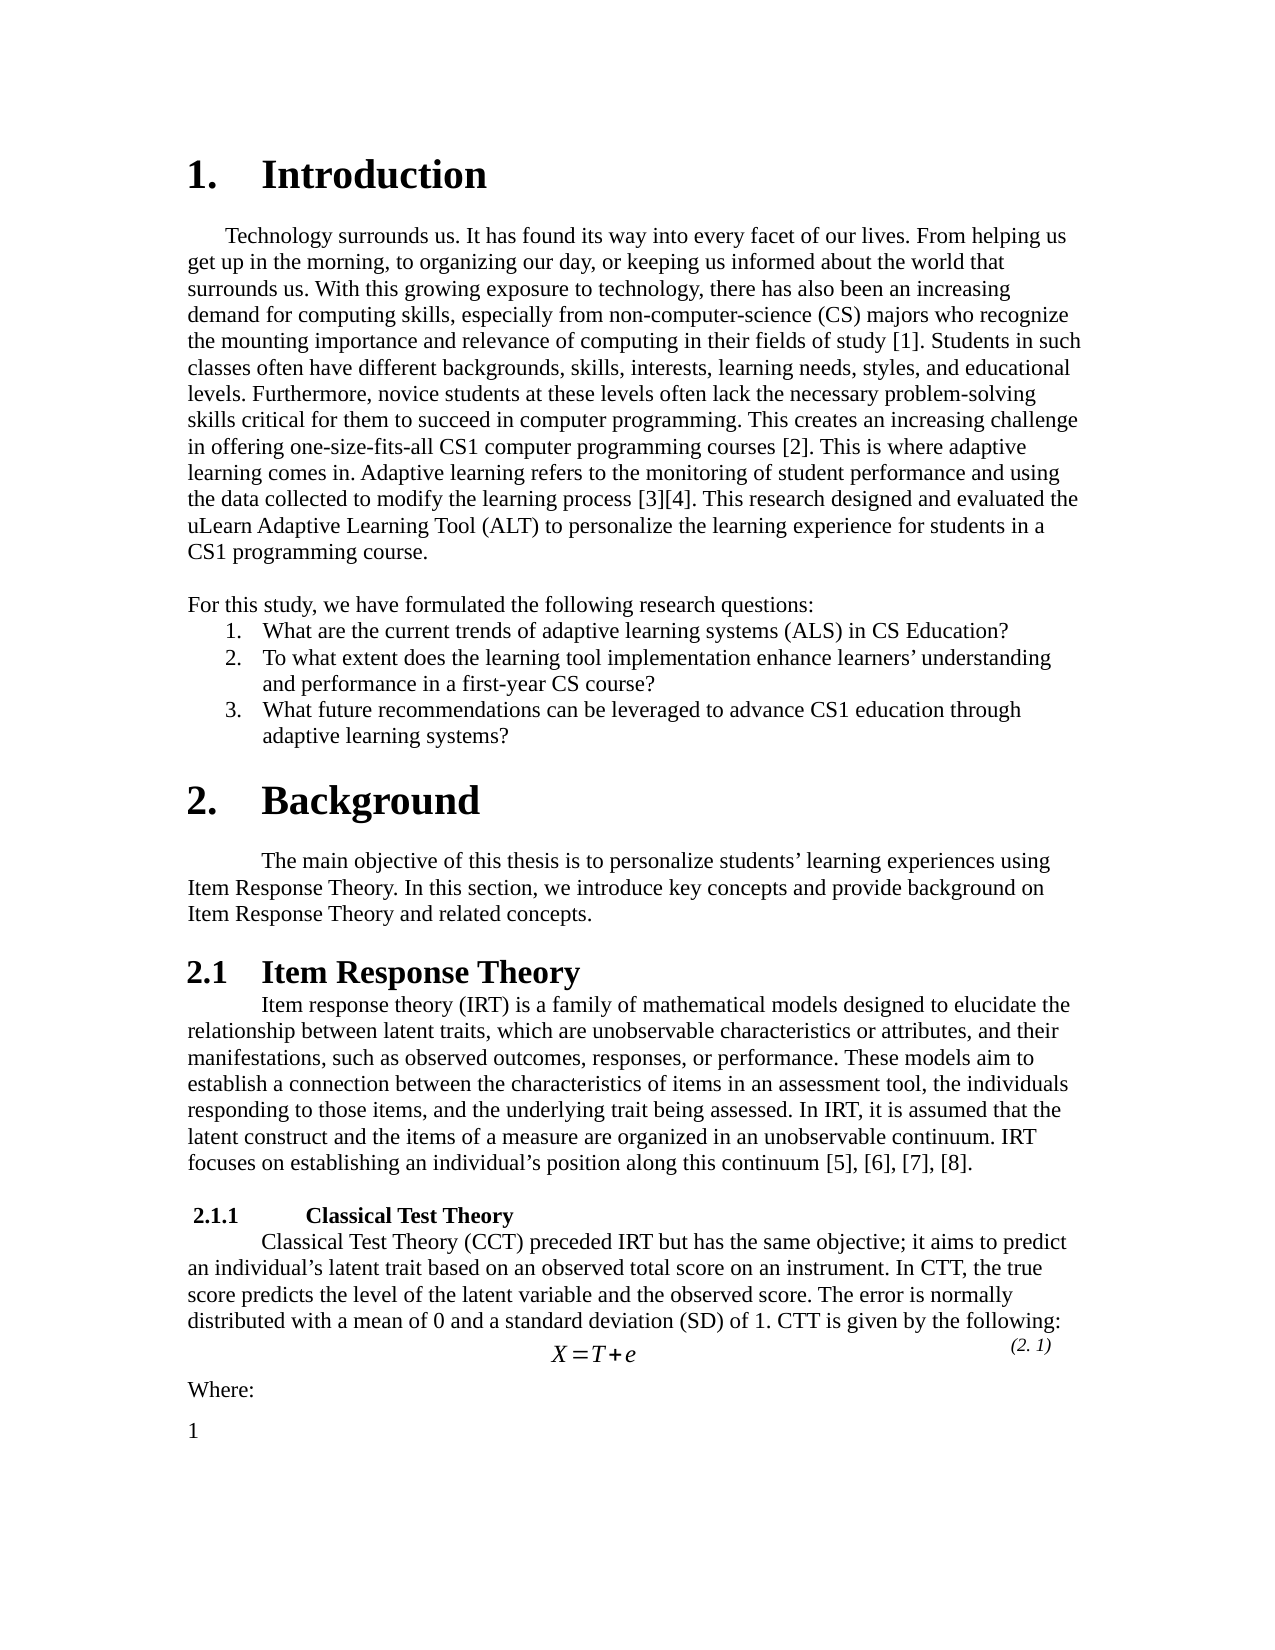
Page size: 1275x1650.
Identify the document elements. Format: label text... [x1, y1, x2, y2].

text Classical Test Theory (CCT) preceded IRT but has the same objective; it aims to predict an individual’s latent trait based on an observed total score on an instrument. In CTT, the true score predicts the level of the latent variable and the observed score. The error is normally distributed with a mean of 0 and a standard deviation (SD) of 1. CTT is given by the following: [187, 1228, 1088, 1333]
text Where: [187, 1376, 1088, 1402]
subtitle Item Response Theory [186, 953, 1088, 991]
table_header (2. 1) [999, 1334, 1087, 1376]
list What are the current trends of adaptive learning systems (ALS) in CS Education? [225, 617, 1088, 643]
list What future recommendations can be leveraged to advance CS1 education through adaptive learning systems? [225, 696, 1088, 749]
subtitle Introduction [186, 150, 1088, 198]
text For this study, we have formulated the following research questions: [187, 591, 1088, 617]
subtitle Background [186, 775, 1088, 823]
table_header [187, 1334, 999, 1376]
subtitle Classical Test Theory [193, 1202, 1088, 1228]
list To what extent does the learning tool implementation enhance learners’ understanding and performance in a first-year CS course? [225, 643, 1088, 696]
text Technology surrounds us. It has found its way into every facet of our lives. From helping us get up in the morning, to organizing our day, or keeping us informed about the world that surrounds us. With this growing exposure to technology, there has also been an increasing demand for computing skills, especially from non-computer-science (CS) majors who recognize the mounting importance and relevance of computing in their fields of study [1]. Students in such classes often have different backgrounds, skills, interests, learning needs, styles, and educational levels. Furthermore, novice students at these levels often lack the necessary problem-solving skills critical for them to succeed in computer programming. This creates an increasing challenge in offering one-size-fits-all CS1 computer programming courses [2]. This is where adaptive learning comes in. Adaptive learning refers to the monitoring of student performance and using the data collected to modify the learning process [3][4]. This research designed and evaluated the uLearn Adaptive Learning Tool (ALT) to personalize the learning experience for students in a CS1 programming course. [187, 222, 1088, 564]
text The main objective of this thesis is to personalize students’ learning experiences using Item Response Theory. In this section, we introduce key concepts and provide background on Item Response Theory and related concepts. [187, 847, 1088, 926]
text Item response theory (IRT) is a family of mathematical models designed to elucidate the relationship between latent traits, which are unobservable characteristics or attributes, and their manifestations, such as observed outcomes, responses, or performance. These models aim to establish a connection between the characteristics of items in an assessment tool, the individuals responding to those items, and the underlying trait being assessed. In IRT, it is assumed that the latent construct and the items of a measure are organized in an unobservable continuum. IRT focuses on establishing an individual’s position along this continuum [5], [6], [7], [8]. [187, 991, 1088, 1175]
